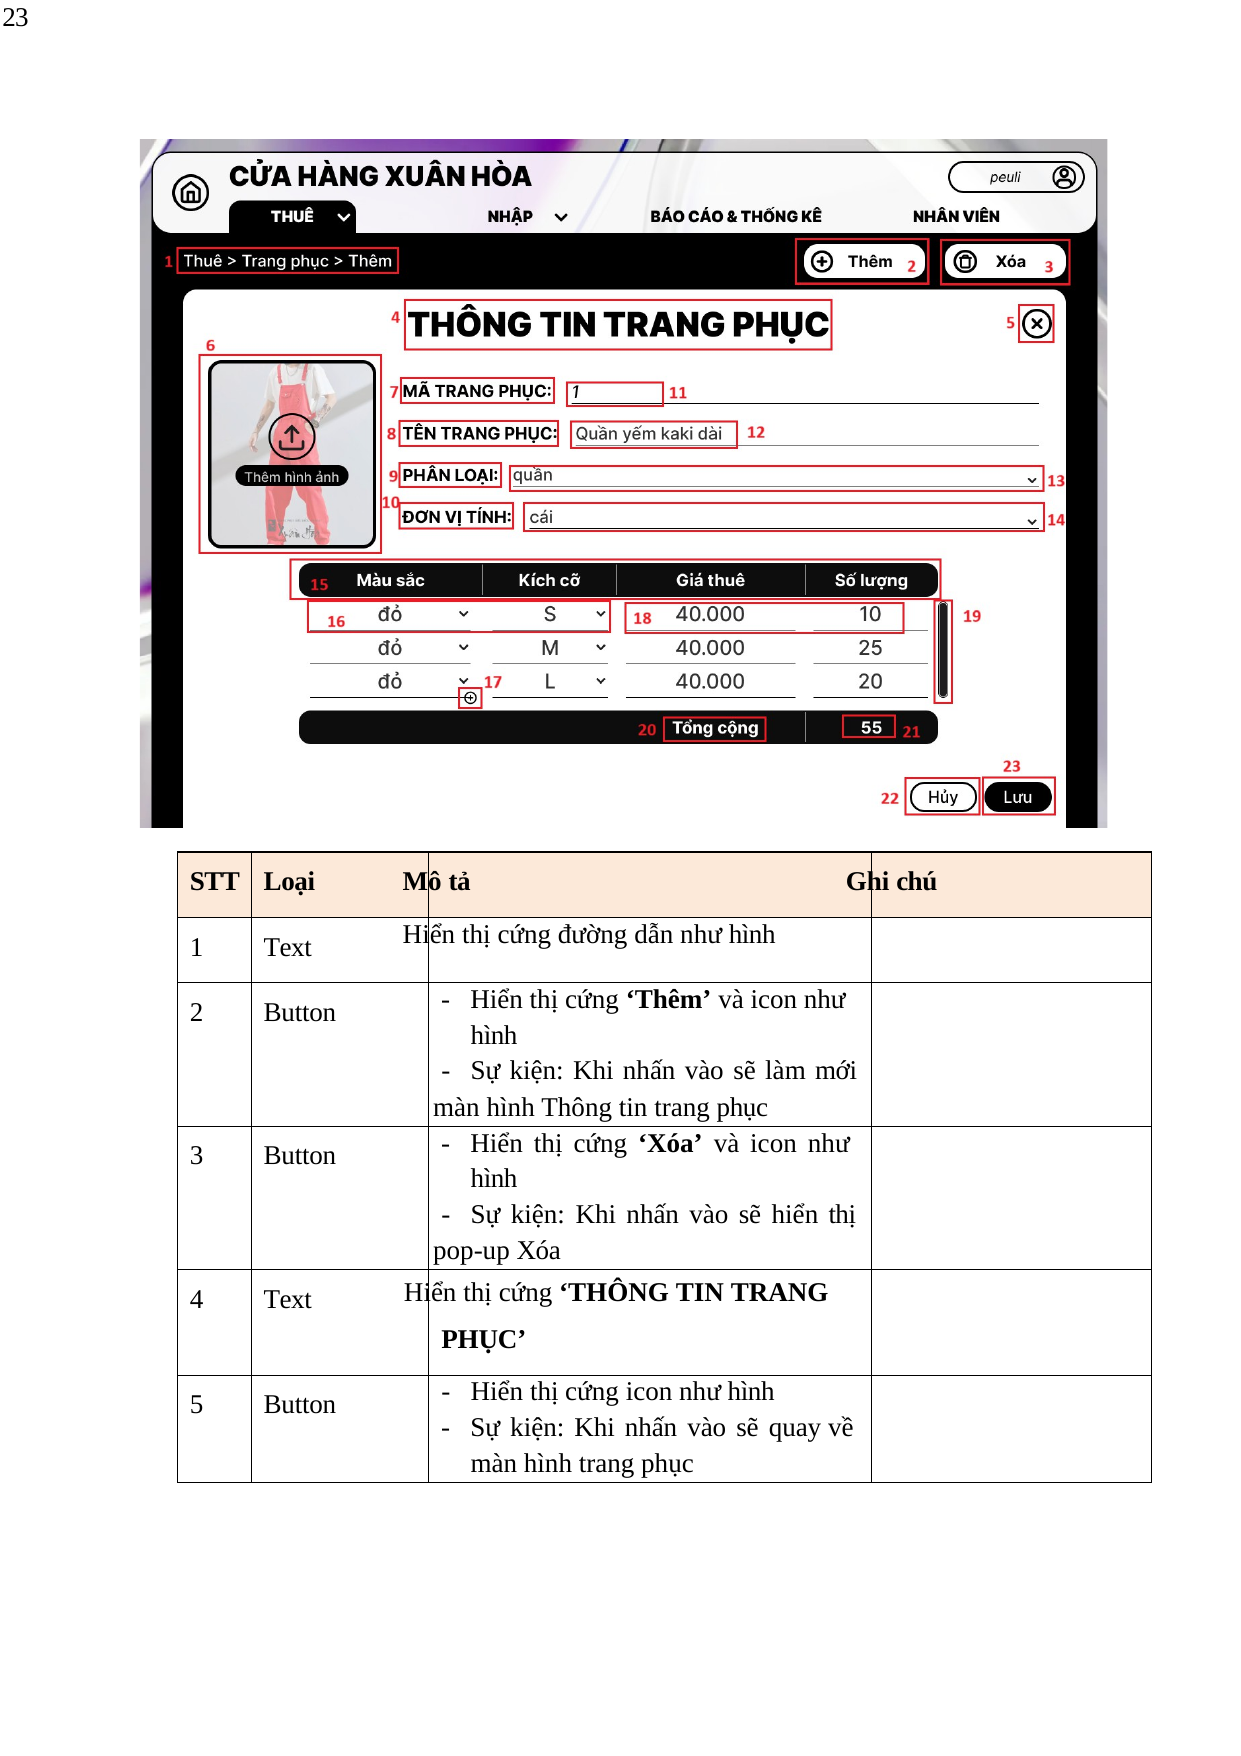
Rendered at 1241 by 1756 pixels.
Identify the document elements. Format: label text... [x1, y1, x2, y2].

table_cell Text [252, 918, 428, 982]
table_cell [872, 983, 1151, 1126]
table_cell Hiển thị cứng đường dẫn như hình [429, 918, 871, 982]
picture [139, 139, 1108, 828]
table_cell 5 [178, 1376, 251, 1482]
table_cell [872, 1127, 1151, 1269]
table_cell 2 [178, 983, 251, 1126]
table_cell Hiển thị cứng ‘Xóa’ và icon như hình Sự kiện: Khi nhấn vào sẽ hiển thị pop-up Xóa [429, 1127, 871, 1269]
table_header Mô tả [429, 853, 871, 917]
table_cell [872, 1376, 1151, 1482]
table_cell 1 [178, 918, 251, 982]
table_cell 4 [178, 1270, 251, 1375]
table_cell Button [252, 983, 428, 1126]
table_cell Hiển thị cứng ‘Thêm’ và icon như hình Sự kiện: Khi nhấn vào sẽ làm mới màn hình Thông tin trang phục [429, 983, 871, 1126]
table_cell Hiển thị cứng ‘THÔNG TIN TRANG PHỤC’ [429, 1270, 871, 1375]
table_cell [872, 918, 1151, 982]
table_cell 3 [178, 1127, 251, 1269]
table_cell Button [252, 1127, 428, 1269]
table_cell Text [252, 1270, 428, 1375]
table_header Ghi chú [872, 853, 1151, 917]
table_header Loại [252, 853, 428, 917]
table_cell Button [252, 1376, 428, 1482]
table_cell Hiển thị cứng icon như hình Sự kiện: Khi nhấn vào sẽ quay về màn hình trang phục [429, 1376, 871, 1482]
table_cell [872, 1270, 1151, 1375]
table_header STT [178, 853, 251, 917]
